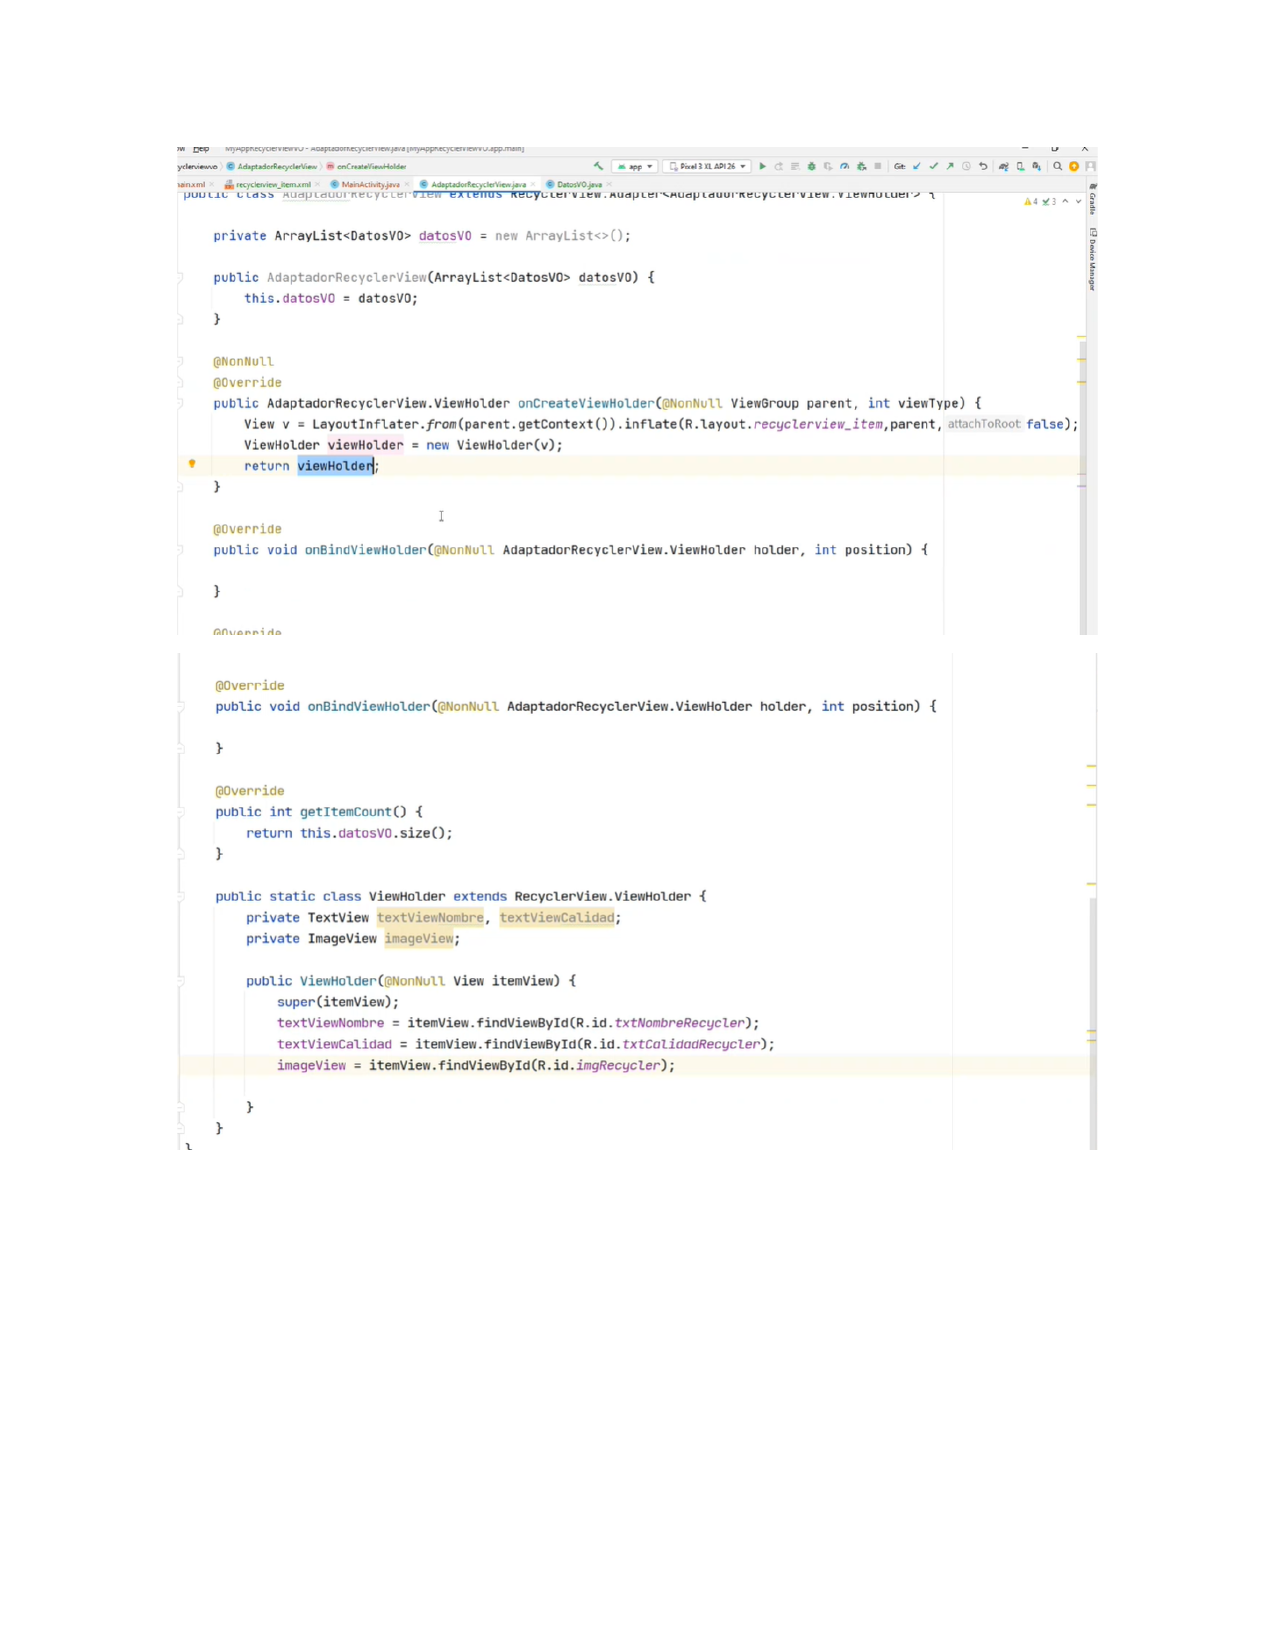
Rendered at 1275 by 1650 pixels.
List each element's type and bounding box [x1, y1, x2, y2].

picture [177, 147, 1098, 635]
picture [177, 653, 1098, 1150]
